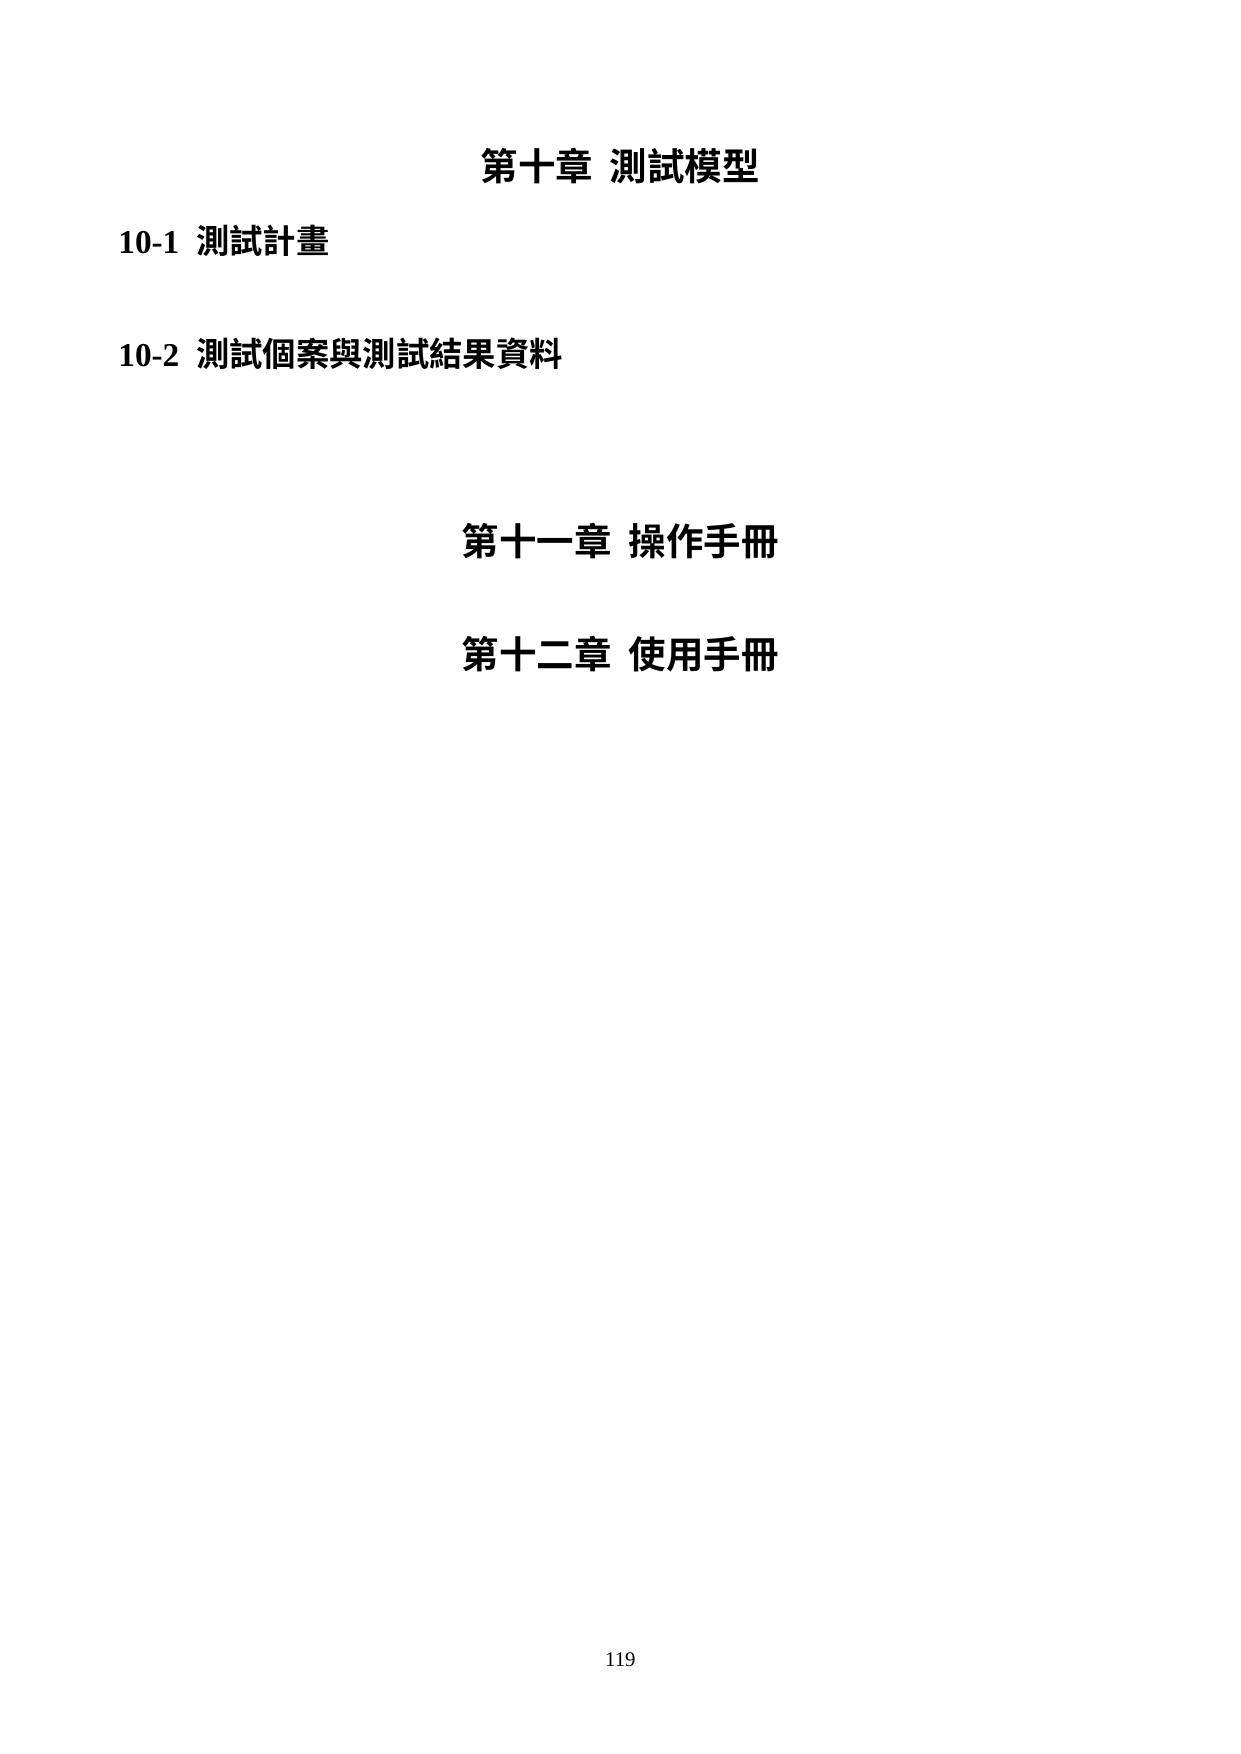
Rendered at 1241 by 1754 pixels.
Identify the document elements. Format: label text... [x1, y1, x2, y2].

subtitle 第十一章 操作手冊 [118, 502, 1122, 577]
subtitle 第十二章 使用手冊 [118, 614, 1122, 689]
subtitle 10-2 測試個案與測試結果資料 [118, 314, 1122, 389]
subtitle 10-1 測試計畫 [118, 202, 1122, 277]
subtitle 第十章 測試模型 [118, 127, 1122, 202]
